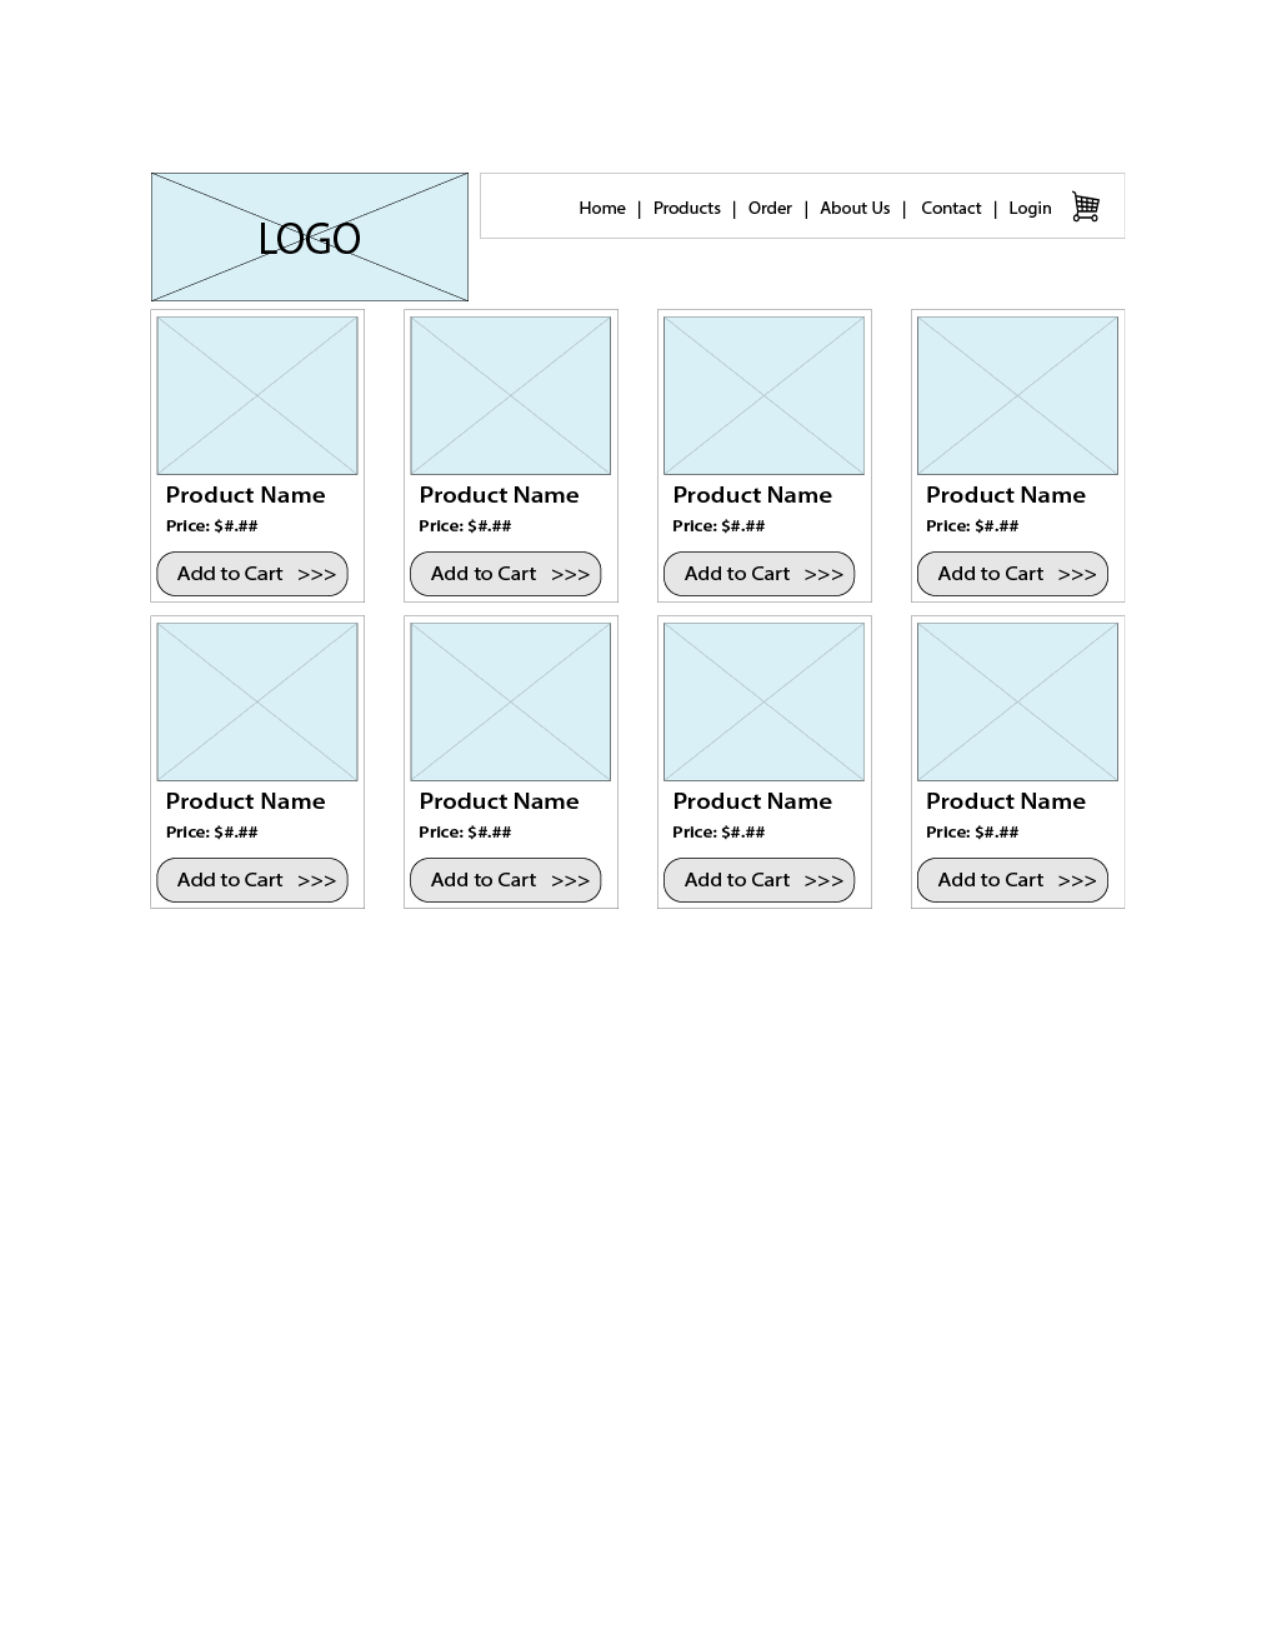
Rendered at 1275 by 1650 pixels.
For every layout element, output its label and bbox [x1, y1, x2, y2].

picture [150, 150, 1125, 909]
